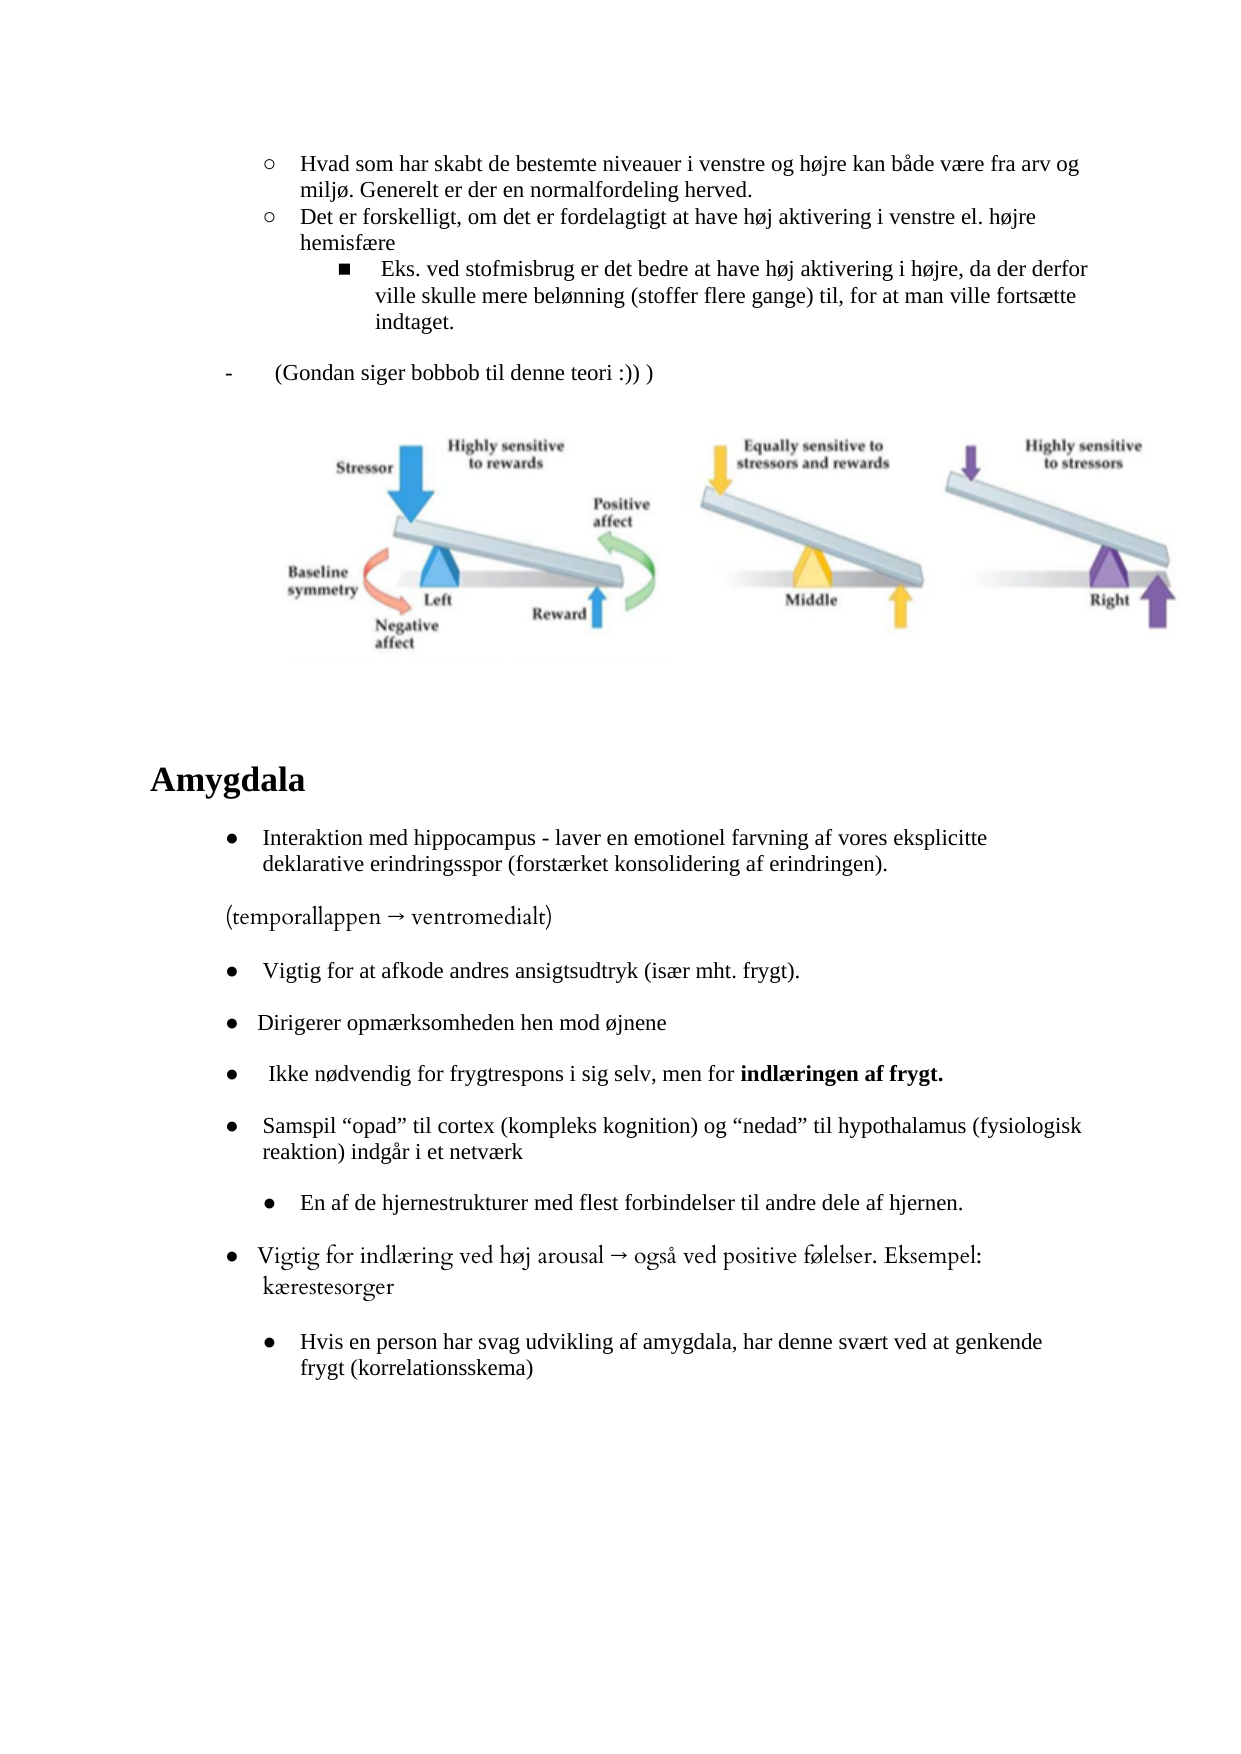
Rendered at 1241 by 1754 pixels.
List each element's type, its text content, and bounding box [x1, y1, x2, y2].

text ● Ikke nødvendig for frygtrespons i sig selv, men for indlæringen af frygt. [225, 1060, 1090, 1087]
text ● Interaktion med hippocampus - laver en emotionel farvning af vores eksplicitte deklarative erindringsspor (forstærket konsolidering af erindringen). [225, 824, 1090, 877]
text (temporallappen → ventromedialt) [225, 902, 1090, 933]
picture [262, 385, 1204, 670]
text ● Vigtig for at afkode andres ansigtsudtryk (især mht. frygt). [225, 958, 1090, 984]
list Det er forskelligt, om det er fordelagtigt at have høj aktivering i venstre el. højre hemisfære [262, 203, 1090, 255]
list Hvis en person har svag udvikling af amygdala, har denne svært ved at genkende frygt (korrelationsskema) [262, 1328, 1090, 1381]
subtitle Amygdala [150, 758, 1090, 799]
list Eks. ved stofmisbrug er det bedre at have høj aktivering i højre, da der derfor ville skulle mere belønning (stoffer flere gange) til, for at man ville fortsætte indtaget. [337, 255, 1090, 334]
text ● Samspil “opad” til cortex (kompleks kognition) og “nedad” til hypothalamus (fysiologisk reaktion) indgår i et netværk [225, 1112, 1090, 1164]
text ● Vigtig for indlæring ved høj arousal → også ved positive følelser. Eksempel: kærestesorger [225, 1241, 1090, 1303]
text ● Dirigerer opmærksomheden hen mod øjnene [225, 1009, 1090, 1035]
list Hvad som har skabt de bestemte niveauer i venstre og højre kan både være fra arv og miljø. Generelt er der en normalfordeling herved. [262, 150, 1090, 203]
list En af de hjernestrukturer med flest forbindelser til andre dele af hjernen. [262, 1189, 1090, 1216]
